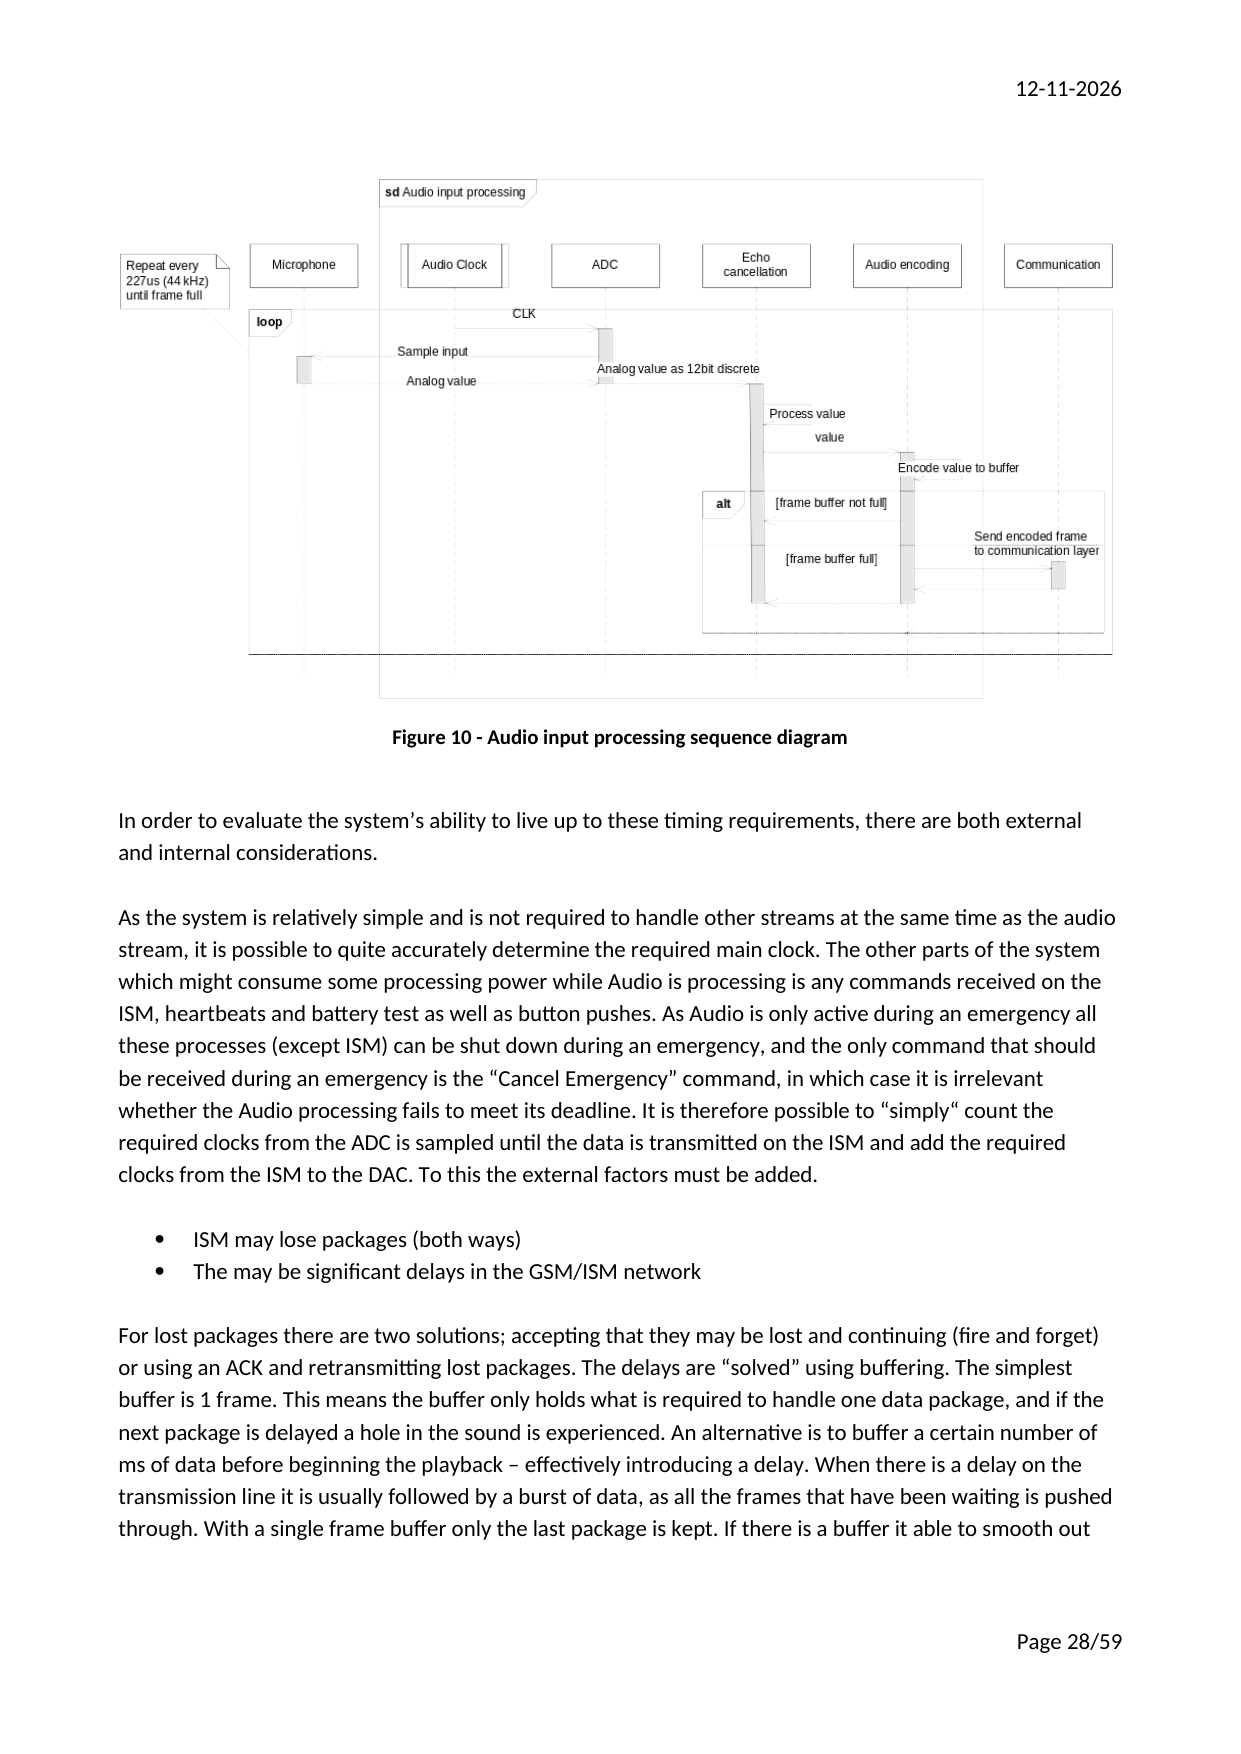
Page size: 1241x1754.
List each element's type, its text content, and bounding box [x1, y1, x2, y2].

text Figure 10 - Audio input processing sequence diagram [118, 724, 1122, 749]
list ISM may lose packages (both ways) [156, 1225, 1122, 1253]
text As the system is relatively simple and is not required to handle other streams at the same time as the audio stream, it is possible to quite accurately determine the required main clock. The other parts of the system which might consume some processing power while Audio is processing is any commands received on the ISM, heartbeats and battery test as well as button pushes. As Audio is only active during an emergency all these processes (except ISM) can be shut down during an emergency, and the only command that should be received during an emergency is the “Cancel Emergency” command, in which case it is irrelevant whether the Audio processing fails to meet its deadline. It is therefore possible to “simply“ count the required clocks from the ADC is sampled until the data is transmitted on the ISM and add the required clocks from the ISM to the DAC. To this the external factors must be added. [118, 903, 1122, 1188]
text In order to evaluate the system’s ability to live up to these timing requirements, there are both external and internal considerations. [118, 806, 1122, 866]
list The may be significant delays in the GSM/ISM network [156, 1257, 1122, 1285]
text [118, 1321, 1122, 1542]
